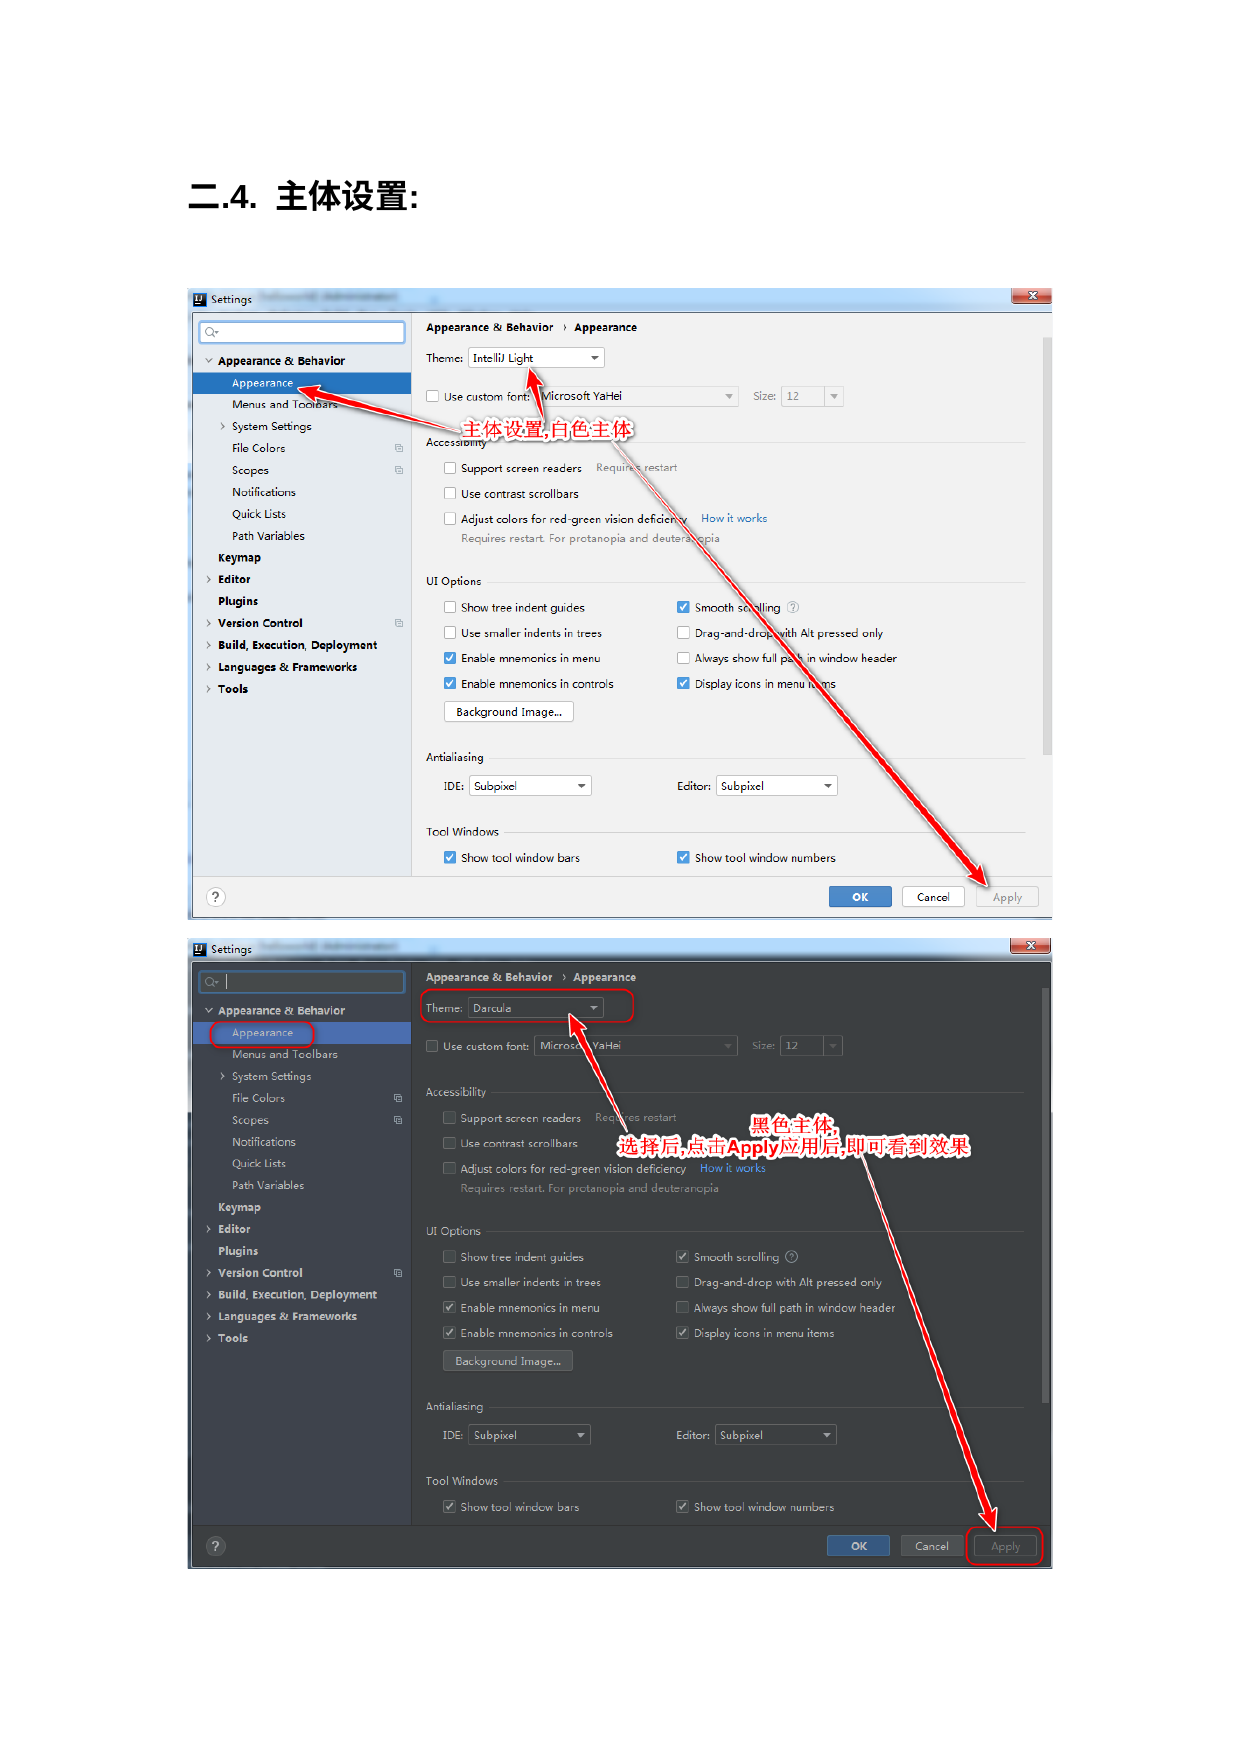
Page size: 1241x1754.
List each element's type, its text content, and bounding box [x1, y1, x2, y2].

picture [187, 938, 1053, 1569]
subtitle 主体设置: [187, 162, 1053, 227]
picture [187, 288, 1053, 920]
